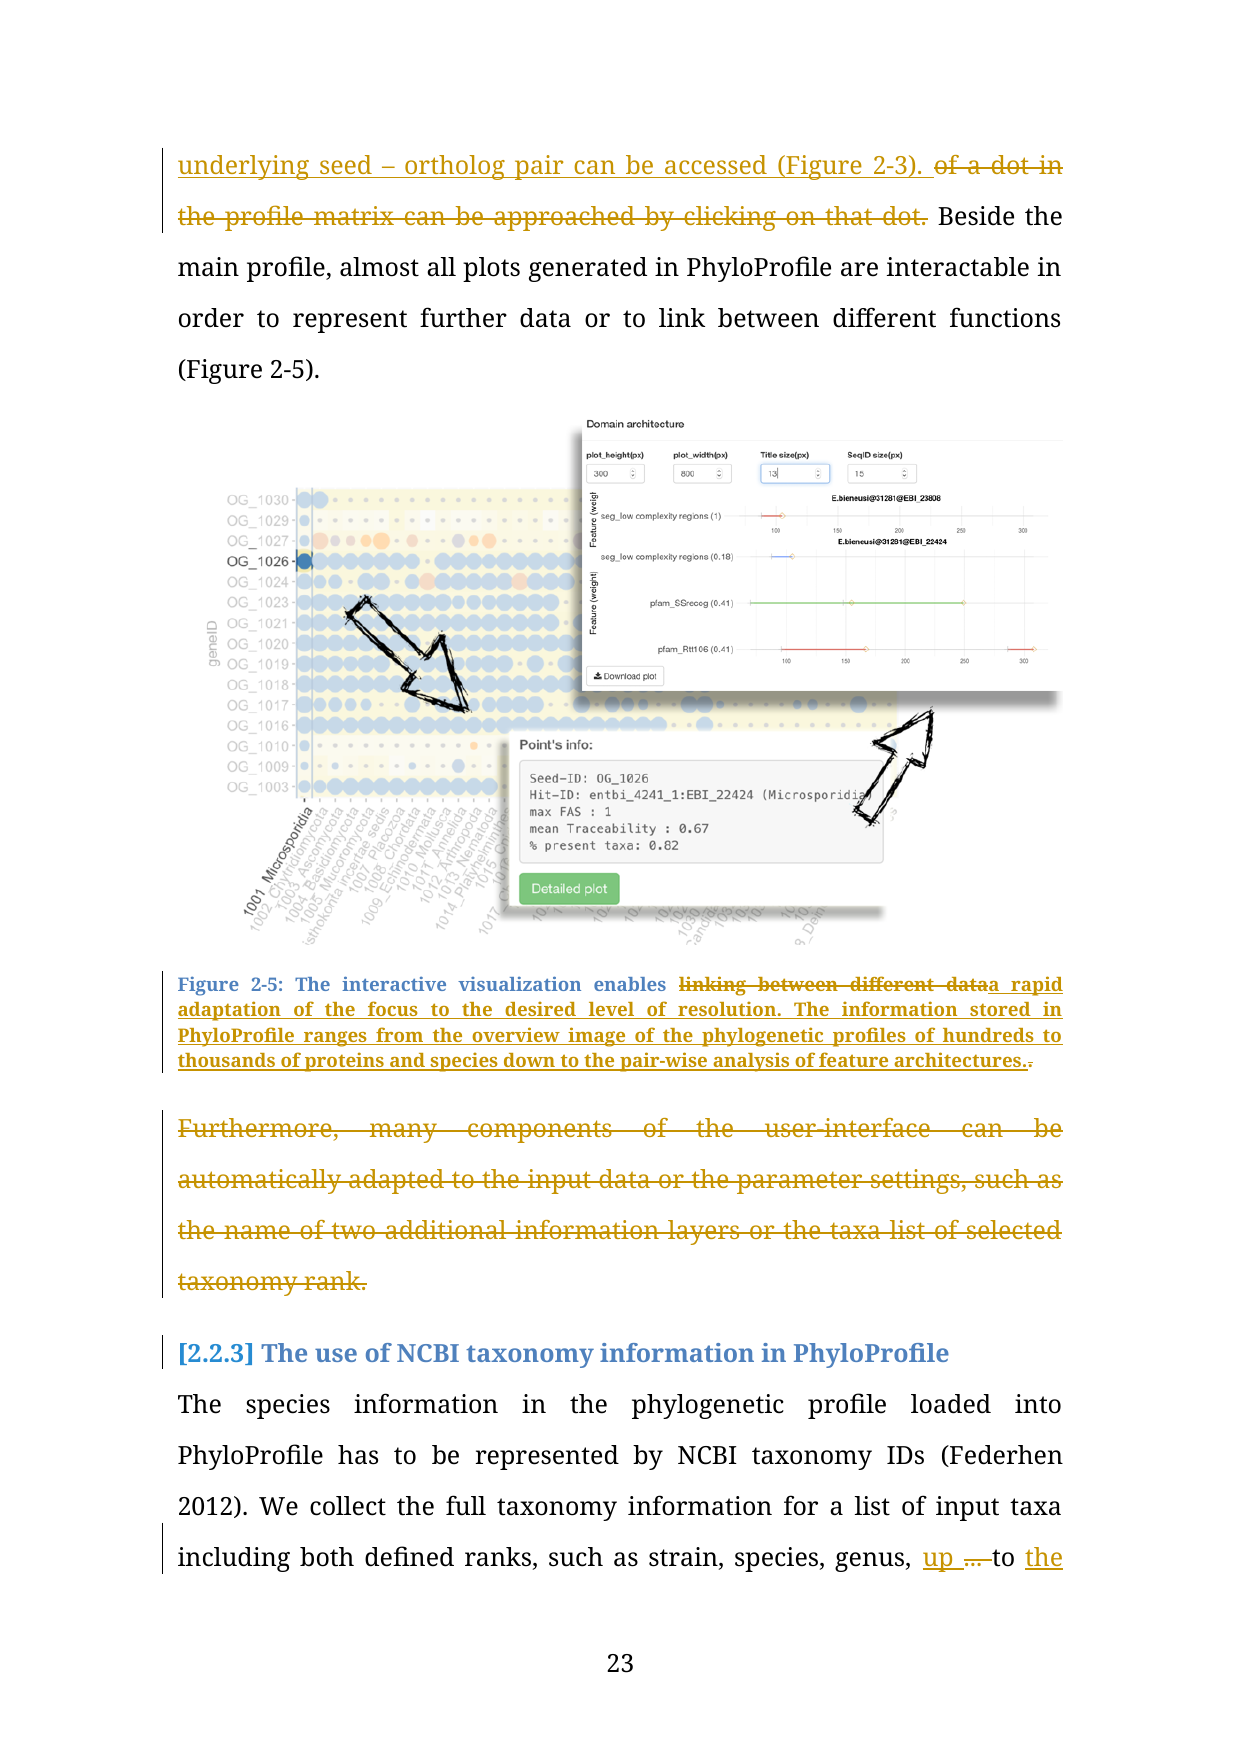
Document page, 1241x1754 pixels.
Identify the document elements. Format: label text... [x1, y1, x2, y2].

text Figure 2-3: The interactive visualization enables [177, 1019, 1063, 1044]
text Figure 2-3: The interactive visualization enables [177, 971, 1063, 1018]
subtitle The use of NCBI taxonomy information in PhyloProfile [177, 1335, 1063, 1369]
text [177, 148, 1063, 386]
text Figure 2-3: The interactive visualization enables [177, 1045, 1063, 1073]
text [177, 1386, 1063, 1574]
picture [177, 402, 1063, 945]
